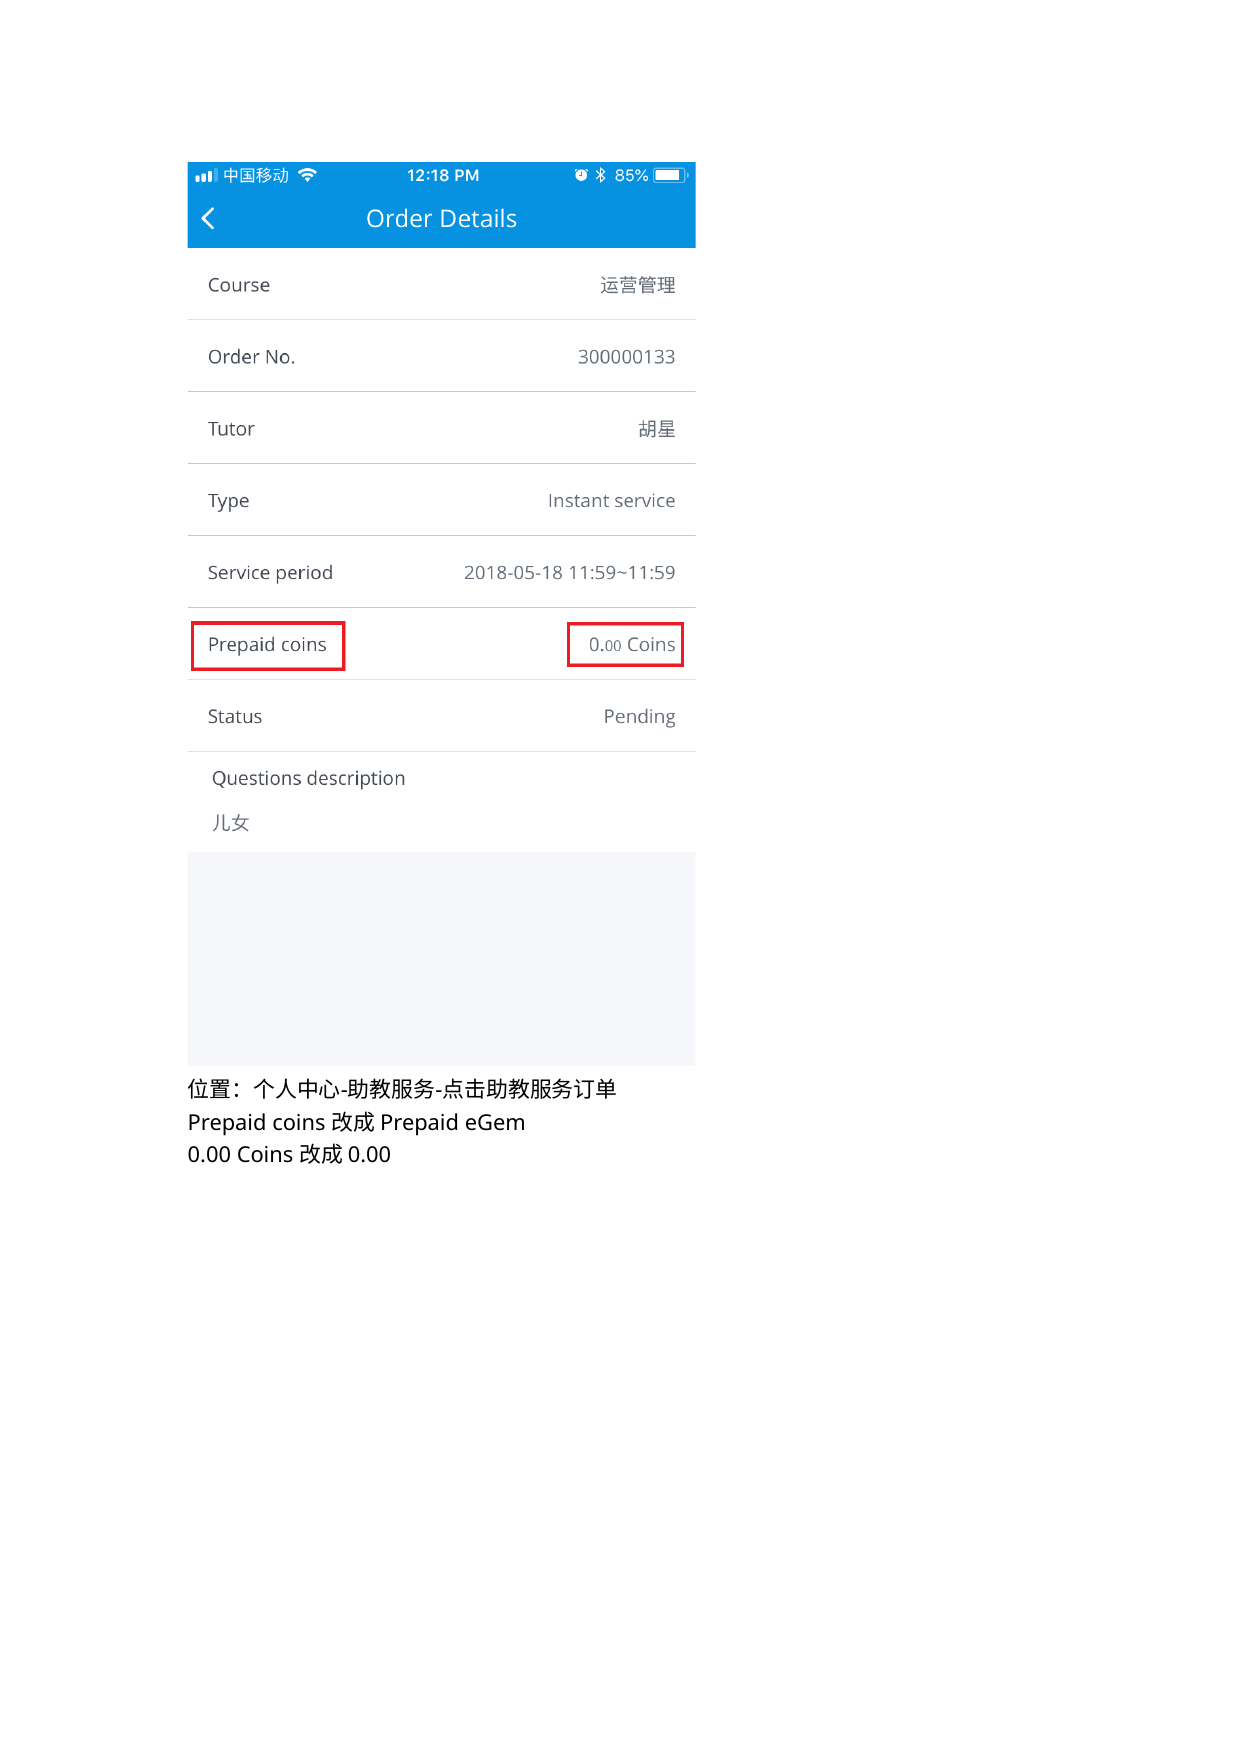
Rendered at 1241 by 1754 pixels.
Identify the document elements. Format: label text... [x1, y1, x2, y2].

text 0.00 Coins 改成 0.00 [187, 1137, 1053, 1169]
text Prepaid coins 改成 Prepaid eGem [187, 1104, 1053, 1137]
picture [187, 162, 696, 1066]
text 位置：个人中心-助教服务-点击助教服务订单 [187, 1072, 1053, 1104]
